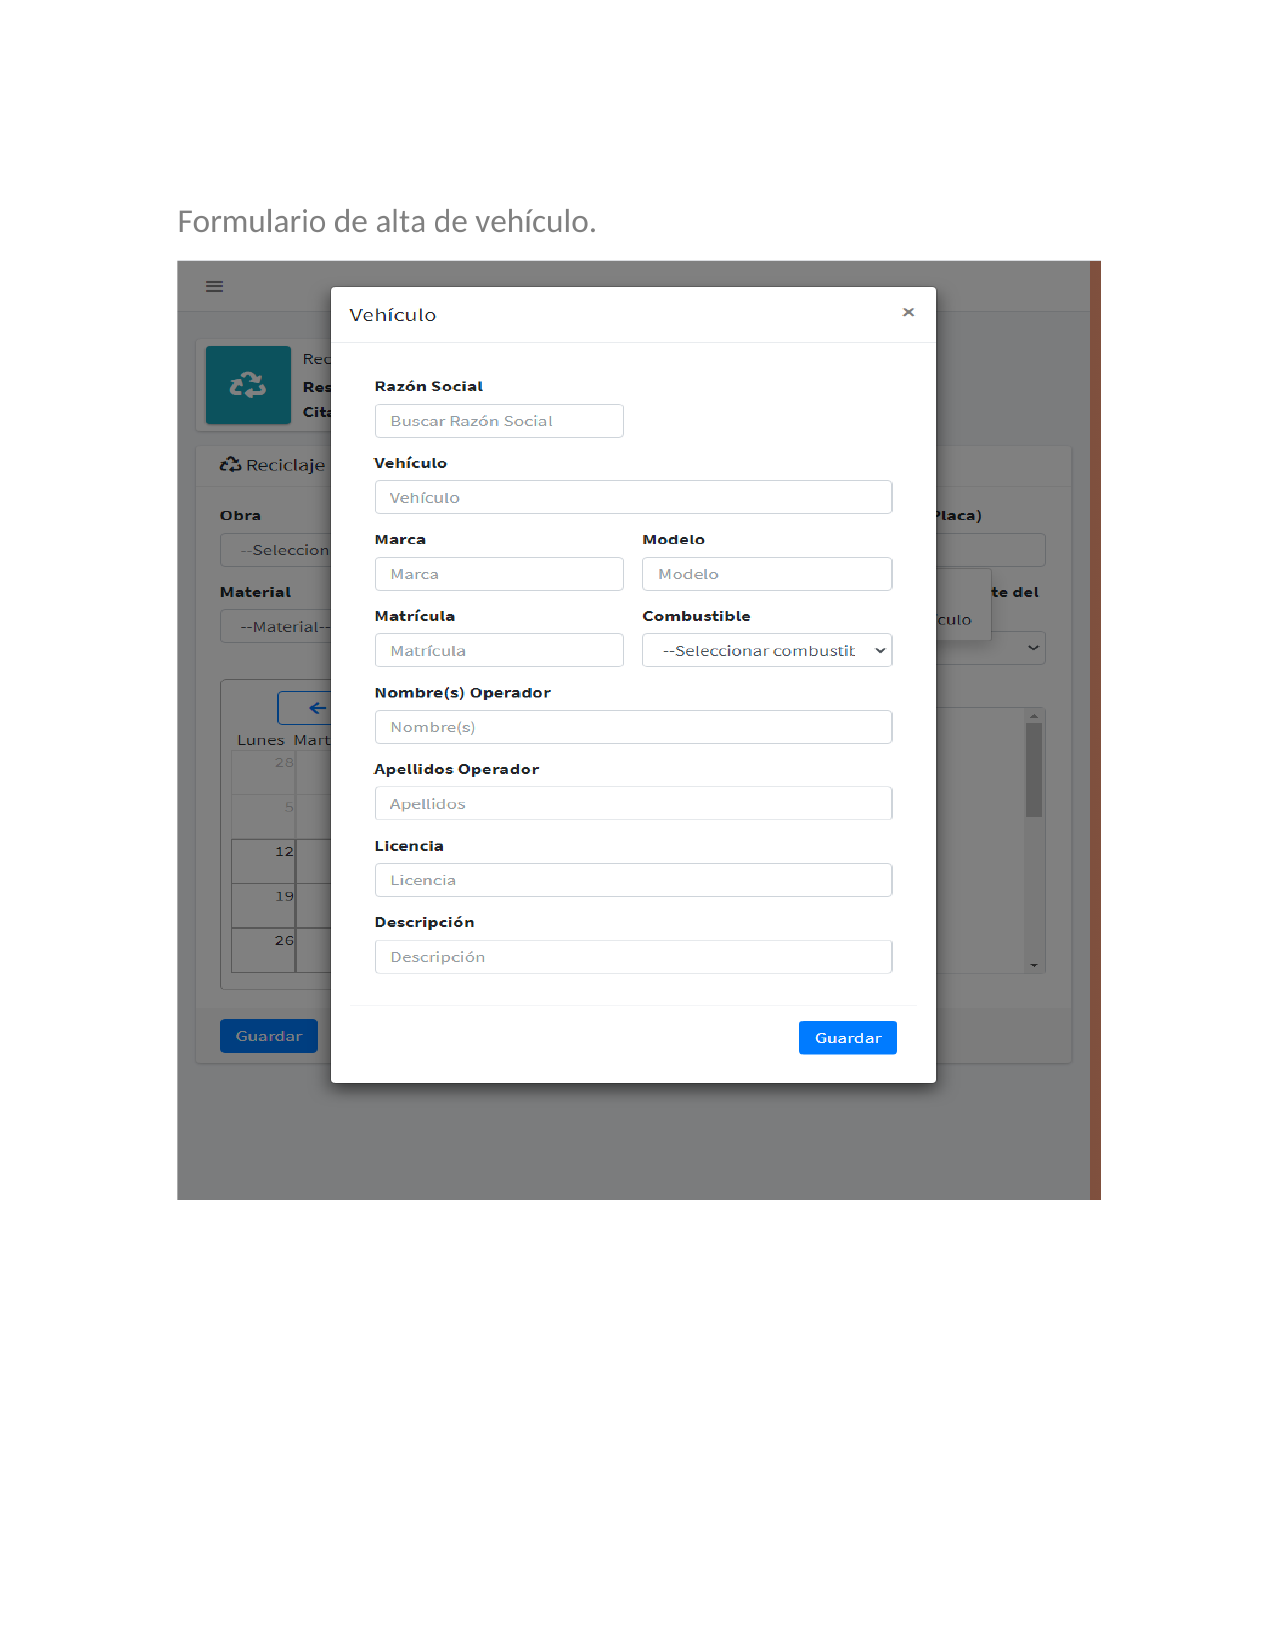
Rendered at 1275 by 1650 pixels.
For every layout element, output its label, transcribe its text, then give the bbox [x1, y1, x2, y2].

text Formulario de alta de vehículo. [177, 200, 1098, 241]
picture [177, 260, 1101, 1200]
